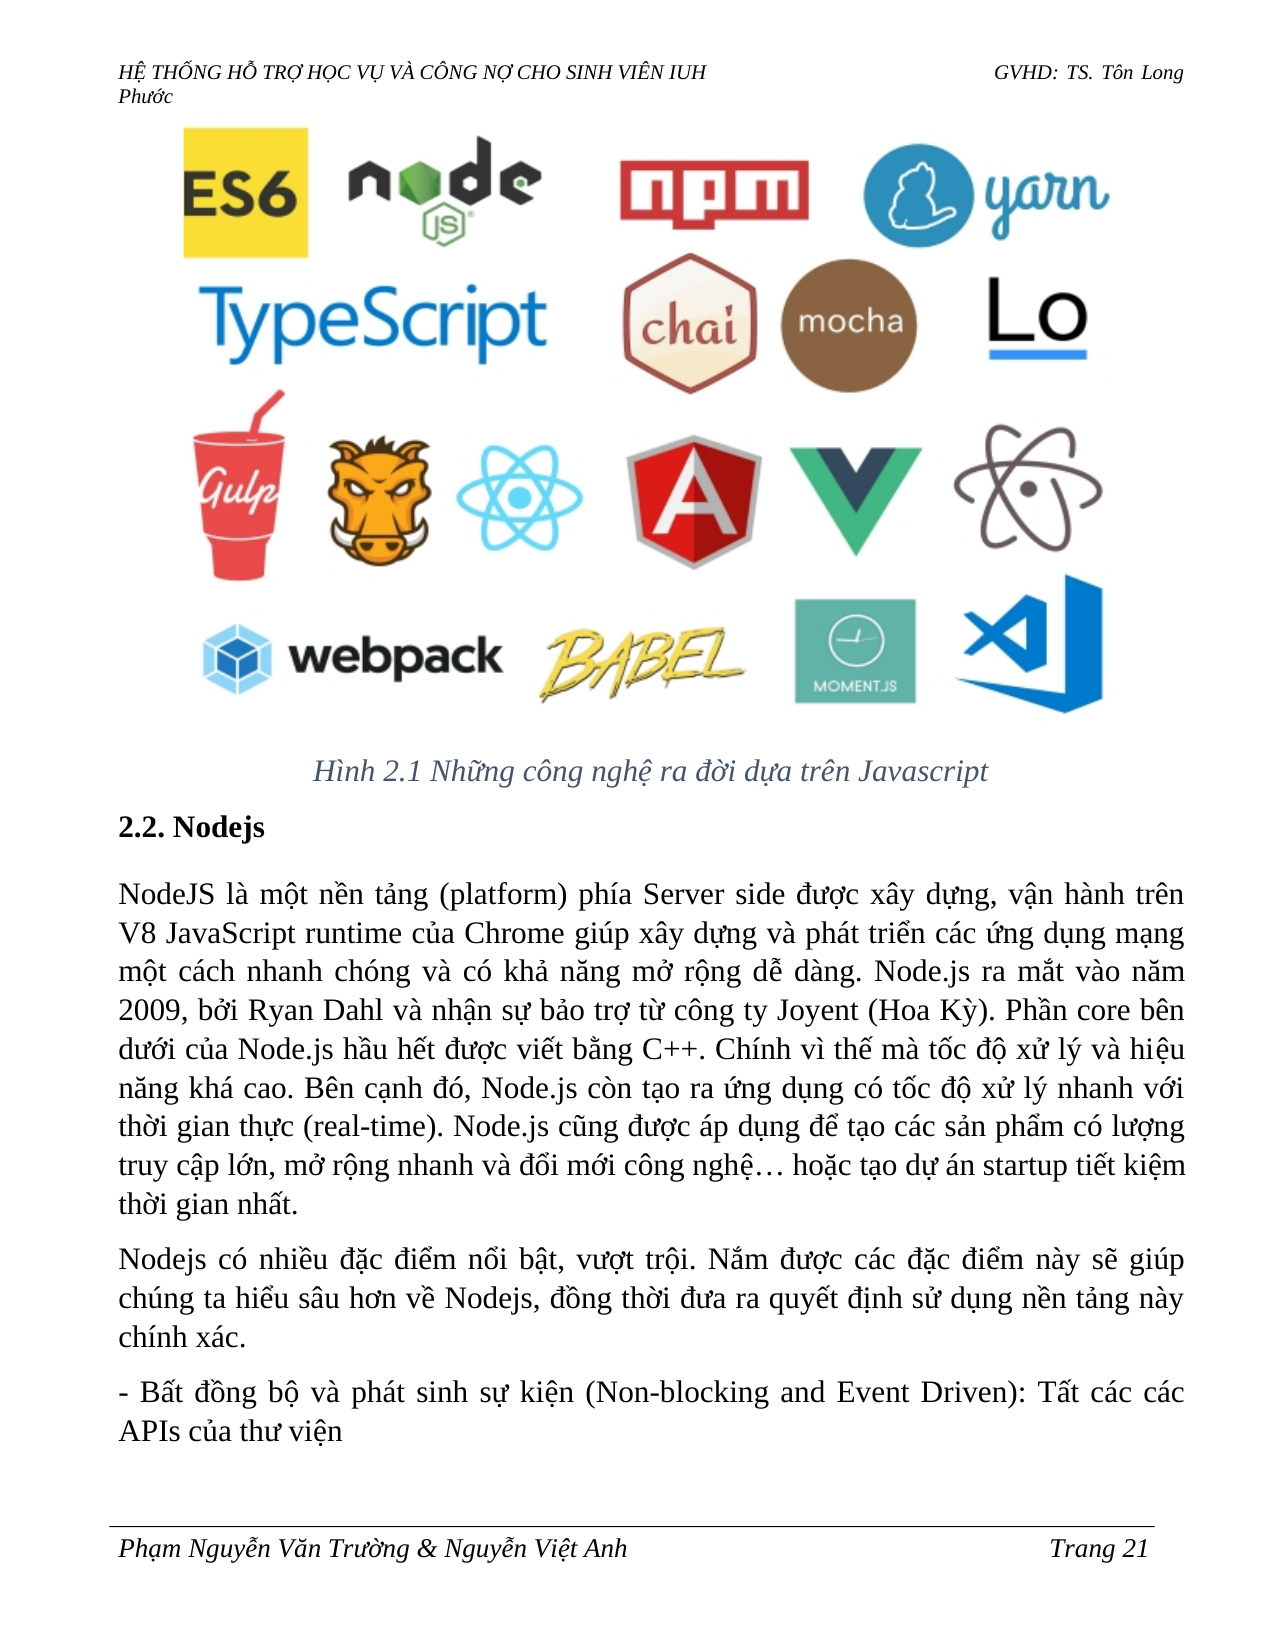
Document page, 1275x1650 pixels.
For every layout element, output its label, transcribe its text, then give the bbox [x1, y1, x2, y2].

text Nodejs có nhiều đặc điểm nổi bật, vượt trội. Nắm được các đặc điểm này sẽ giúp chúng ta hiểu sâu hơn về Nodejs, đồng thời đưa ra quyết định sử dụng nền tảng này chính xác. [118, 1241, 1186, 1354]
text Hình 2.1 Những công nghệ ra đời dựa trên Javascript [118, 752, 1186, 788]
picture [183, 108, 1122, 734]
subtitle 2.2. Nodejs [118, 809, 1186, 845]
text - Bất đồng bộ và phát sinh sự kiện (Non-blocking and Event Driven): Tất các các APIs của thư viện [118, 1373, 1186, 1448]
text NodeJS là một nền tảng (platform) phía Server side được xây dựng, vận hành trên V8 JavaScript runtime của Chrome giúp xây dựng và phát triển các ứng dụng mạng một cách nhanh chóng và có khả năng mở rộng dễ dàng. Node.js ra mắt vào năm 2009, bởi Ryan Dahl và nhận sự bảo trợ từ công ty Joyent (Hoa Kỳ). Phần core bên dưới của Node.js hầu hết được viết bằng C++. Chính vì thế mà tốc độ xử lý và hiệu năng khá cao. Bên cạnh đó, Node.js còn tạo ra ứng dụng có tốc độ xử lý nhanh với thời gian thực (real-time). Node.js cũng được áp dụng để tạo các sản phẩm có lượng truy cập lớn, mở rộng nhanh và đổi mới công nghệ… hoặc tạo dự án startup tiết kiệm thời gian nhất. [118, 875, 1186, 1221]
